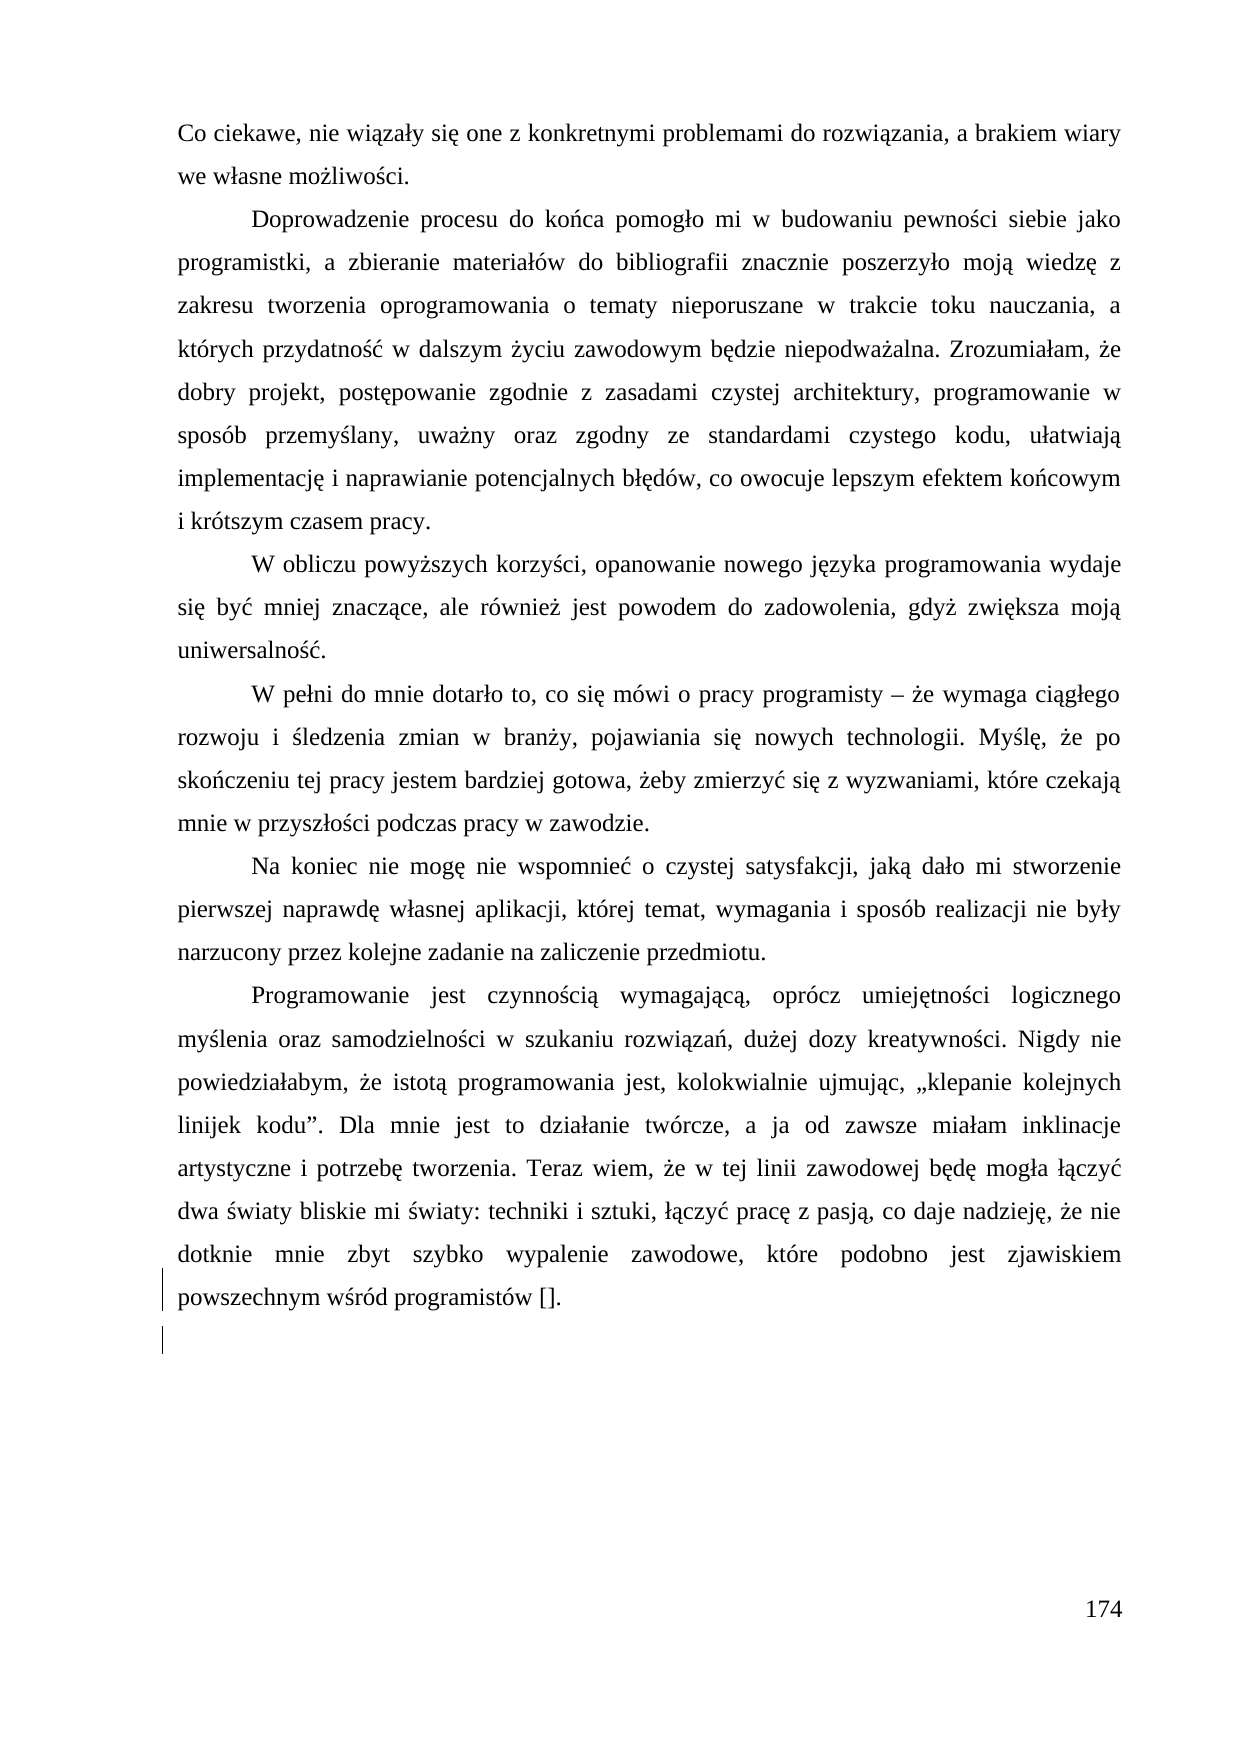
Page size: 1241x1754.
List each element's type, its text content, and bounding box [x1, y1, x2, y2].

text W pełni do mnie dotarło to, co się mówi o pracy programisty – że wymaga ciągłego rozwoju i śledzenia zmian w branży, pojawiania się nowych technologii. Myślę, że po skończeniu tej pracy jestem bardziej gotowa, żeby zmierzyć się z wyzwaniami, które czekają mnie w przyszłości podczas pracy w zawodzie. [177, 679, 1122, 837]
text Programowanie jest czynnością wymagającą, oprócz umiejętności logicznego myślenia oraz samodzielności w szukaniu rozwiązań, dużej dozy kreatywności. Nigdy nie powiedziałabym, że istotą programowania jest, kolokwialnie ujmując, „klepanie kolejnych linijek kodu”. Dla mnie jest to działanie twórcze, a ja od zawsze miałam inklinacje artystyczne i potrzebę tworzenia. Teraz wiem, że w tej linii zawodowej będę mogła łączyć dwa światy bliskie mi światy: techniki i sztuki, łączyć pracę z pasją, co daje nadzieję, że nie dotknie mnie zbyt szybko wypalenie zawodowe, które podobno jest zjawiskiem powszechnym wśród programistów []. [177, 981, 1122, 1311]
text W obliczu powyższych korzyści, opanowanie nowego języka programowania wydaje się być mniej znaczące, ale również jest powodem do zadowolenia, gdyż zwiększa moją uniwersalność. [177, 549, 1122, 664]
text Doprowadzenie procesu do końca pomogło mi w budowaniu pewności siebie jako programistki, a zbieranie materiałów do bibliografii znacznie poszerzyło moją wiedzę z zakresu tworzenia oprogramowania o tematy nieporuszane w trakcie toku nauczania, a których przydatność w dalszym życiu zawodowym będzie niepodważalna. Zrozumiałam, że dobry projekt, postępowanie zgodnie z zasadami czystej architektury, programowanie w sposób przemyślany, uważny oraz zgodny ze standardami czystego kodu, ułatwiają implementację i naprawianie potencjalnych błędów, co owocuje lepszym efektem końcowym i krótszym czasem pracy. [177, 204, 1122, 535]
text Na koniec nie mogę nie wspomnieć o czystej satysfakcji, jaką dało mi stworzenie pierwszej naprawdę własnej aplikacji, której temat, wymagania i sposób realizacji nie były narzucony przez kolejne zadanie na zaliczenie przedmiotu. [177, 851, 1122, 966]
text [177, 118, 1122, 190]
